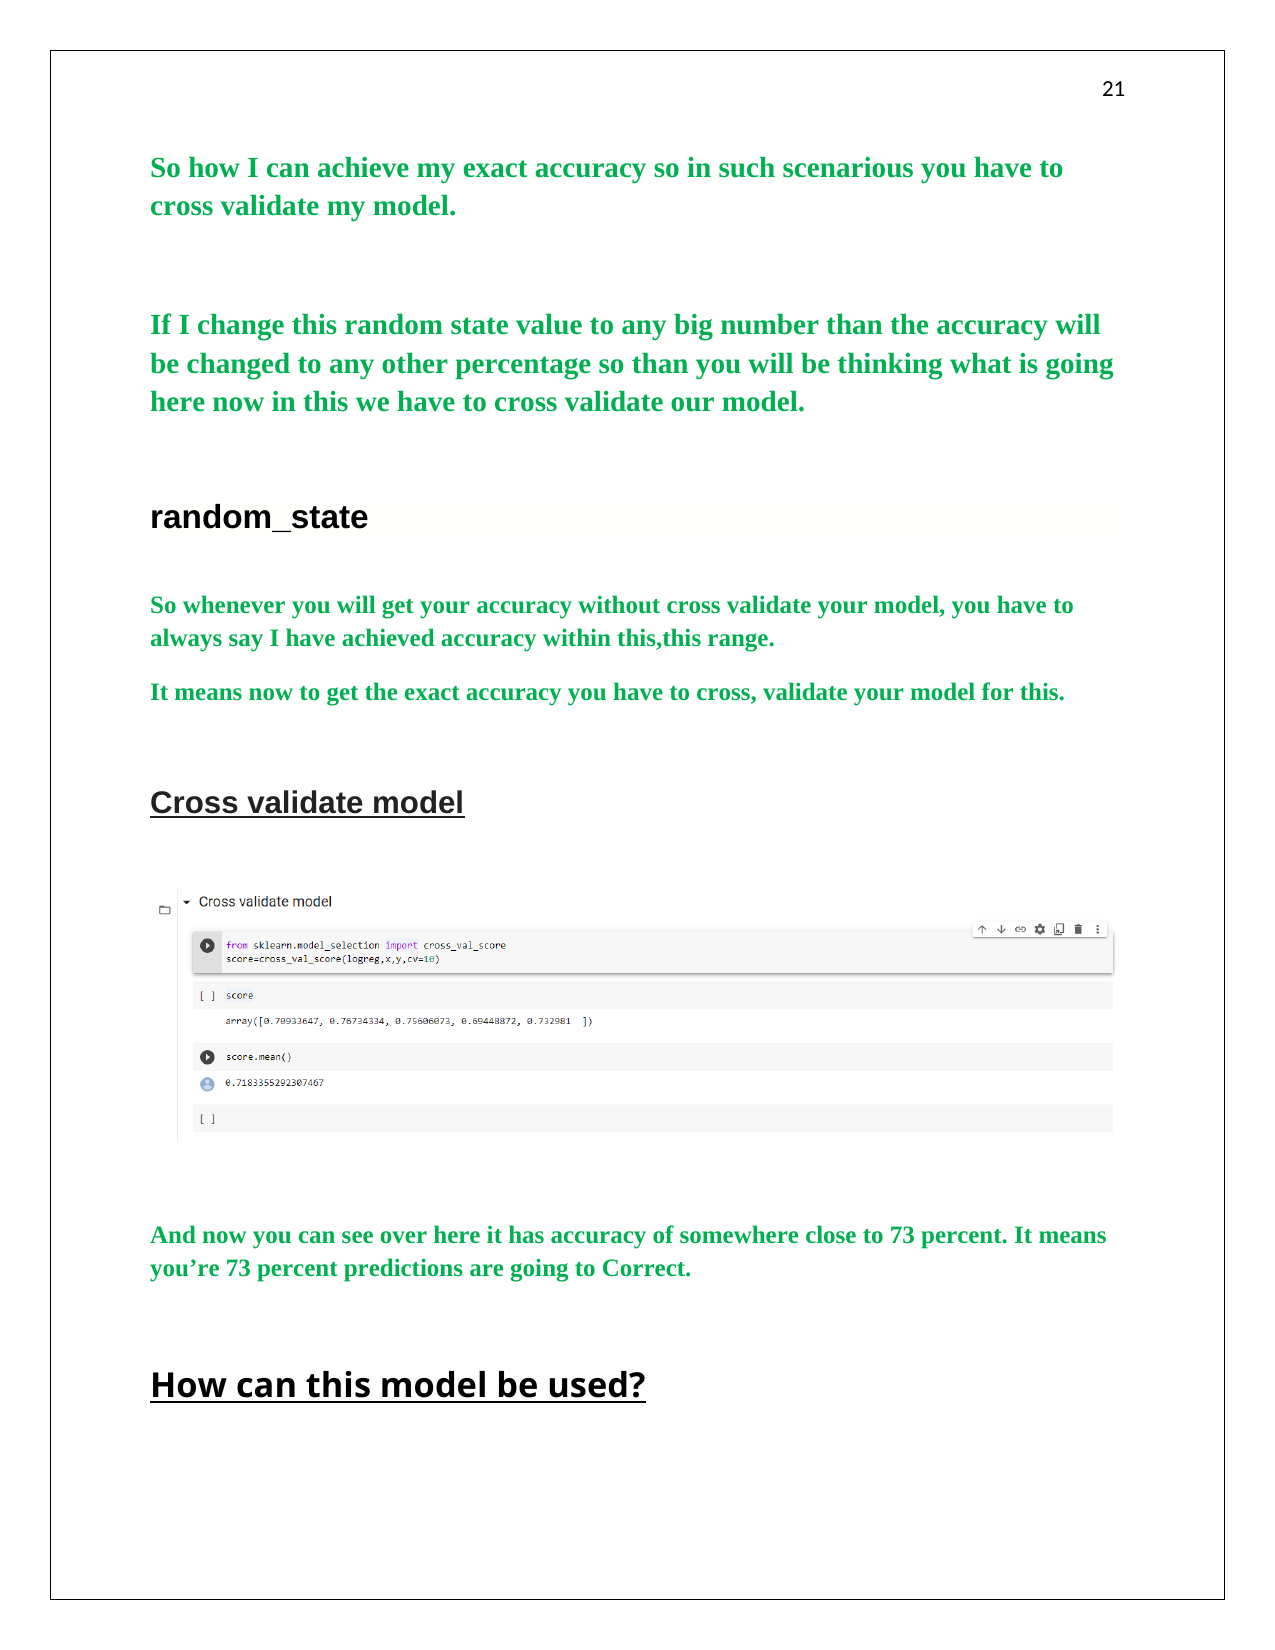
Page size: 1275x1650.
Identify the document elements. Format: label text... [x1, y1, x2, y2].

text If I change this random state value to any big number than the accuracy will be changed to any other percentage so than you will be thinking what is going here now in this we have to cross validate our model. [150, 307, 1125, 418]
subtitle How can this model be used? [150, 1361, 1125, 1408]
text It means now to get the exact accuracy you have to cross, validate your model for this. [150, 677, 1125, 706]
text So how I can achieve my exact accuracy so in such scenarious you have to cross validate my model. [150, 150, 1125, 222]
text And now you can see over here it has accuracy of somewhere close to 73 percent. It means you’re 73 percent predictions are going to Correct. [150, 1220, 1125, 1282]
text random_state [150, 498, 1125, 536]
subtitle Cross validate model [150, 784, 1125, 820]
text So whenever you will get your accuracy without cross validate your model, you have to always say I have achieved accuracy within this,this range. [150, 590, 1125, 652]
picture [150, 889, 1124, 1142]
